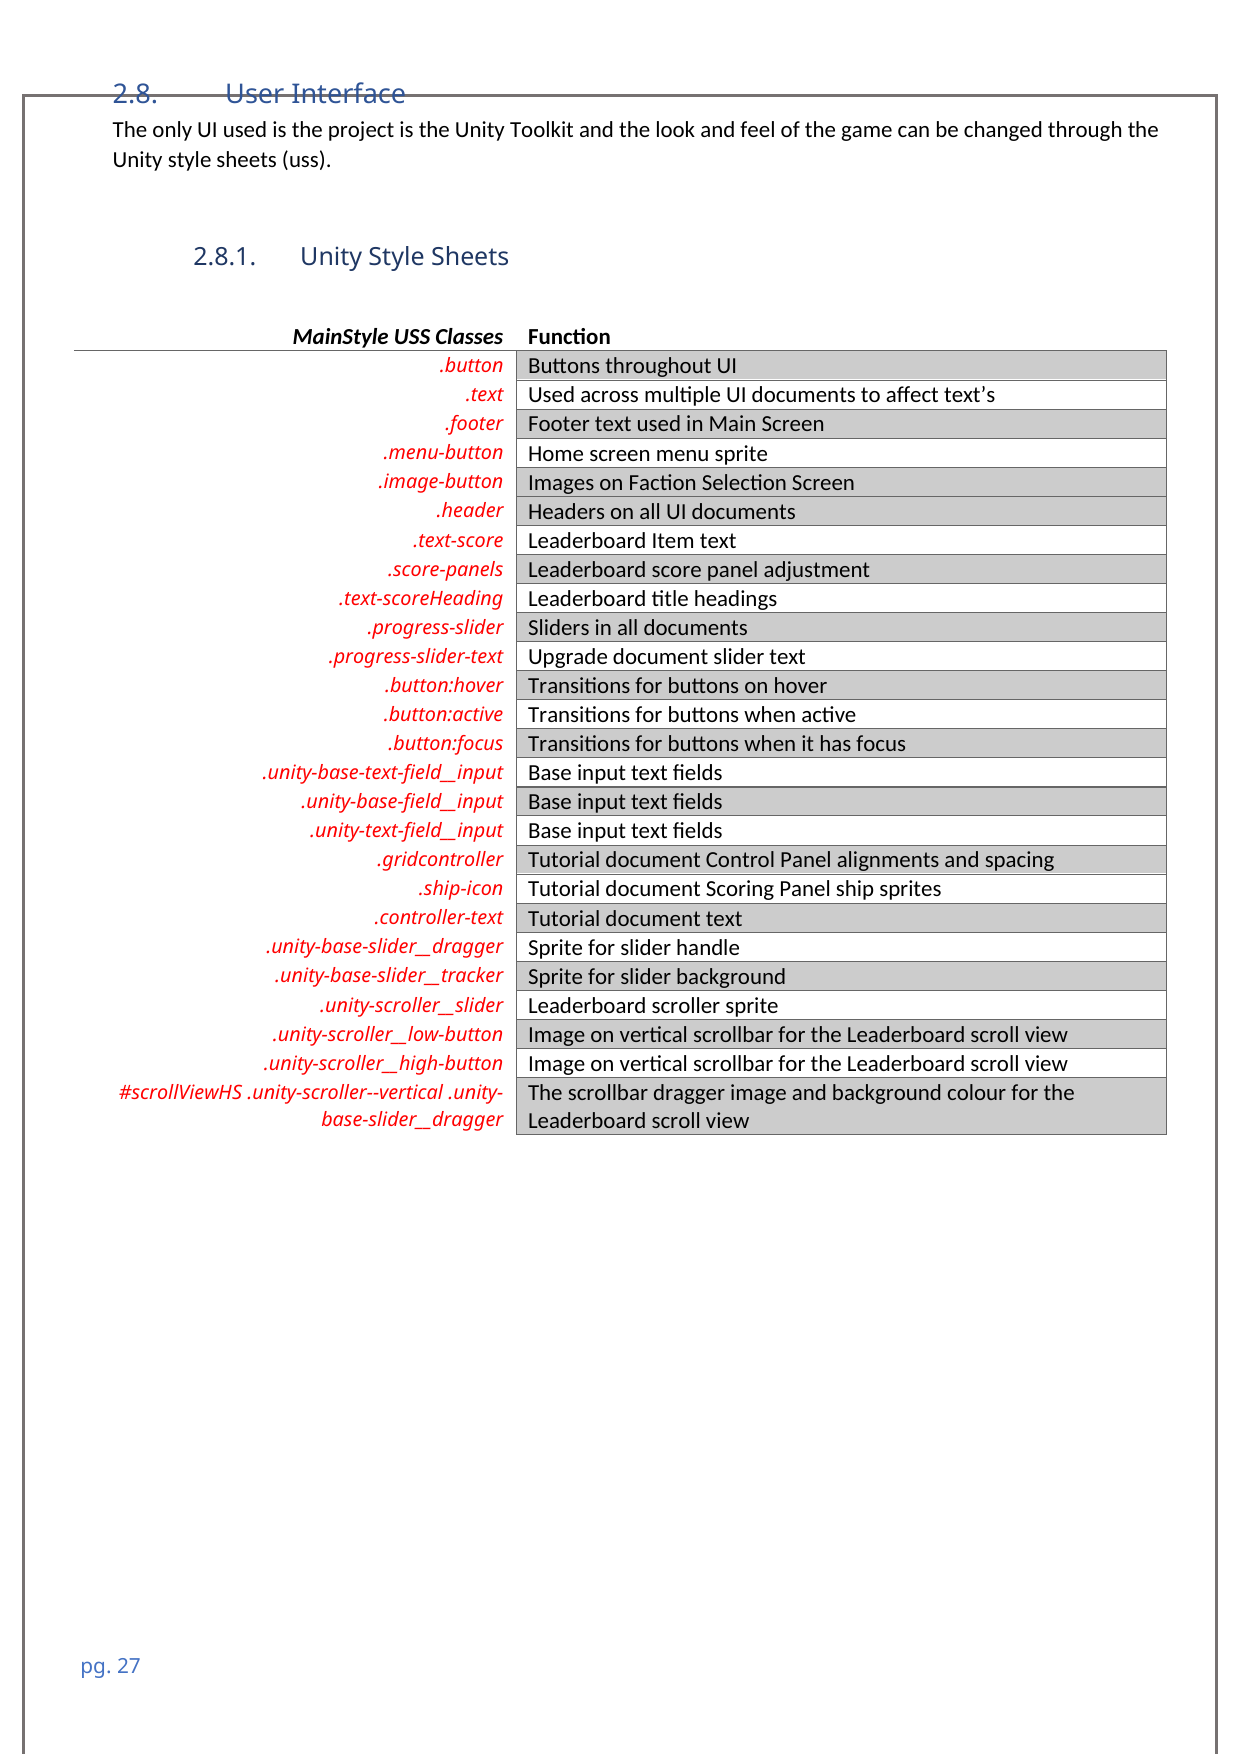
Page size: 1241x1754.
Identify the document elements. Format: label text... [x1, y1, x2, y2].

table_cell .controller-text [74, 903, 516, 932]
table_cell Tutorial document text [517, 904, 1166, 932]
table_header Function [517, 323, 1166, 350]
table_cell .unity-base-field__input [74, 786, 516, 815]
table_cell .unity-scroller__high-button [74, 1048, 516, 1077]
table_cell Headers on all UI documents [517, 497, 1166, 525]
table_cell #scrollViewHS .unity-scroller--vertical .unity-base-slider__dragger [74, 1077, 516, 1134]
table_cell .progress-slider-text [74, 641, 516, 670]
table_cell Base input text fields [517, 788, 1166, 815]
table_cell .unity-scroller__slider [74, 990, 516, 1019]
subtitle Unity Style Sheets [193, 239, 1165, 273]
table_cell .button:hover [74, 670, 516, 699]
table_cell Base input text fields [517, 758, 1166, 786]
table_cell Footer text used in Main Screen [517, 410, 1166, 438]
table_cell .score-panels [74, 554, 516, 583]
table_cell Tutorial document Scoring Panel ship sprites [517, 875, 1166, 903]
table_cell Leaderboard score panel adjustment [517, 555, 1166, 583]
table_cell Transitions for buttons when it has focus [517, 729, 1166, 757]
table_cell Tutorial document Control Panel alignments and spacing [517, 846, 1166, 873]
table_header MainStyle USS Classes [74, 323, 517, 350]
subtitle User Interface [112, 75, 1165, 112]
table_cell Used across multiple UI documents to affect text’s [517, 381, 1166, 408]
table_cell Image on vertical scrollbar for the Leaderboard scroll view [517, 1020, 1166, 1048]
text The only UI used is the project is the Unity Toolkit and the look and feel of the game can be changed through the Unity style sheets (uss). [112, 115, 1165, 173]
table_cell Image on vertical scrollbar for the Leaderboard scroll view [517, 1049, 1166, 1077]
table_cell .button [74, 351, 516, 379]
table_cell Home screen menu sprite [517, 439, 1166, 467]
table_cell Leaderboard Item text [517, 526, 1166, 554]
table_cell Transitions for buttons when active [517, 700, 1166, 728]
table_cell Leaderboard scroller sprite [517, 991, 1166, 1019]
table_cell .header [74, 496, 516, 525]
table_cell .text-scoreHeading [74, 583, 516, 612]
table_cell .ship-icon [74, 874, 516, 903]
table_cell Transitions for buttons on hover [517, 671, 1166, 699]
table_cell .button:focus [74, 728, 516, 757]
table_cell .text [74, 380, 516, 408]
table_cell Base input text fields [517, 816, 1166, 844]
table_cell The scrollbar dragger image and background colour for the Leaderboard scroll view [517, 1078, 1166, 1134]
table_cell .footer [74, 409, 516, 438]
table_cell Buttons throughout UI [517, 351, 1166, 379]
table_cell .gridcontroller [74, 845, 516, 873]
table_cell .unity-base-text-field__input [74, 757, 516, 786]
table_cell .button:active [74, 699, 516, 728]
table_cell Sprite for slider handle [517, 933, 1166, 961]
table_cell .unity-base-slider__dragger [74, 932, 516, 961]
table_cell .image-button [74, 467, 516, 496]
table_cell .menu-button [74, 438, 516, 467]
table_cell Sprite for slider background [517, 962, 1166, 990]
table_cell Images on Faction Selection Screen [517, 468, 1166, 496]
table_cell Leaderboard title headings [517, 584, 1166, 612]
table_cell Sliders in all documents [517, 613, 1166, 641]
table_cell Upgrade document slider text [517, 642, 1166, 670]
table_cell .unity-text-field__input [74, 815, 516, 844]
table_cell .progress-slider [74, 612, 516, 641]
table_cell .unity-scroller__low-button [74, 1019, 516, 1048]
table_cell .text-score [74, 525, 516, 554]
table_cell .unity-base-slider__tracker [74, 961, 516, 990]
